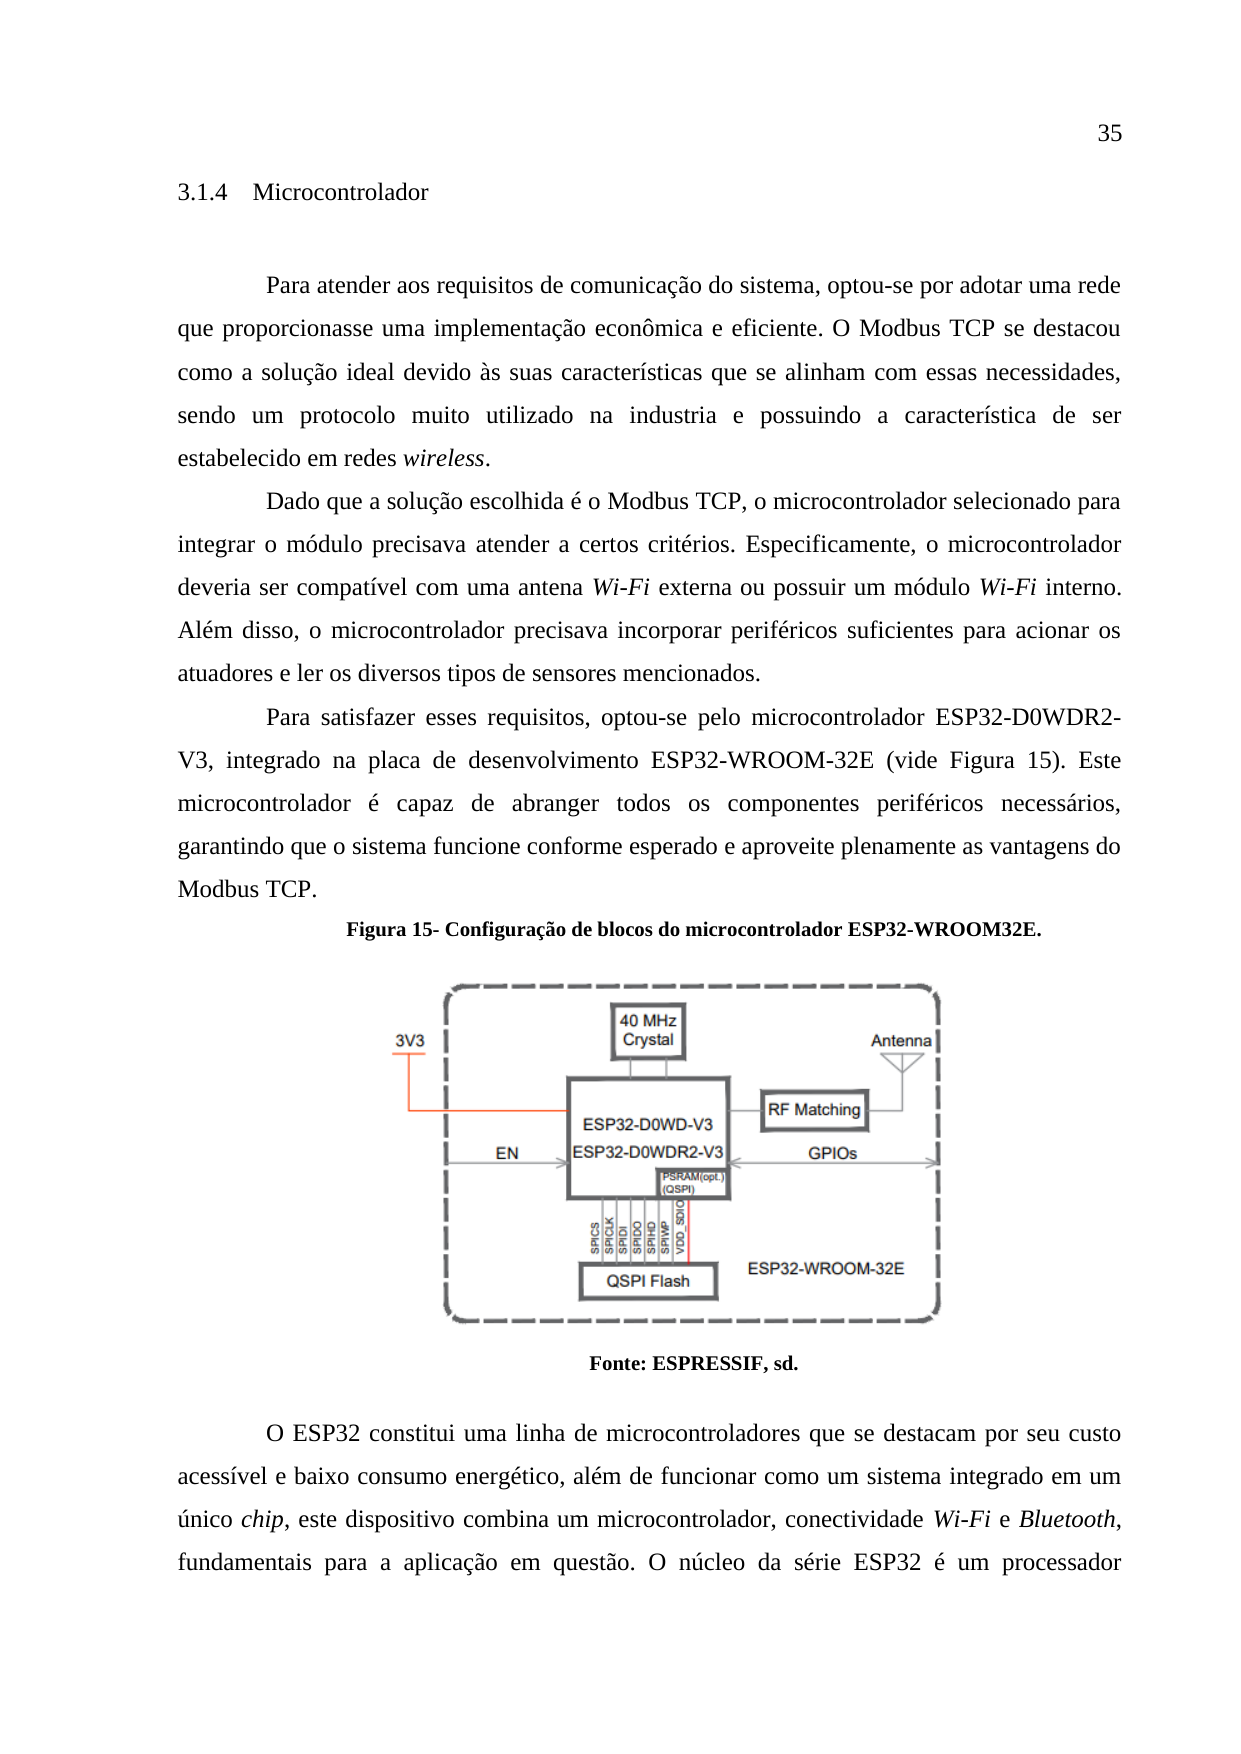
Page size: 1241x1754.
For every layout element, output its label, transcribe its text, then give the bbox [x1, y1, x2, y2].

text Para atender aos requisitos de comunicação do sistema, optou-se por adotar uma rede que proporcionasse uma implementação econômica e eficiente. O Modbus TCP se destacou como a solução ideal devido às suas características que se alinham com essas necessidades, sendo um protocolo muito utilizado na industria e possuindo a característica de ser estabelecido em redes wireless. [177, 270, 1122, 472]
text Para satisfazer esses requisitos, optou-se pelo microcontrolador ESP32-D0WDR2-V3, integrado na placa de desenvolvimento ESP32-WROOM-32E (vide Figura 15). Este microcontrolador é capaz de abranger todos os componentes periféricos necessários, garantindo que o sistema funcione conforme esperado e aproveite plenamente as vantagens do Modbus TCP. [177, 702, 1122, 903]
text Fonte: ESPRESSIF, sd. [177, 1351, 1122, 1375]
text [177, 1418, 1122, 1576]
picture [356, 960, 1032, 1337]
text Dado que a solução escolhida é o Modbus TCP, o microcontrolador selecionado para integrar o módulo precisava atender a certos critérios. Especificamente, o microcontrolador deveria ser compatível com uma antena Wi-Fi externa ou possuir um módulo Wi-Fi interno. Além disso, o microcontrolador precisava incorporar periféricos suficientes para acionar os atuadores e ler os diversos tipos de sensores mencionados. [177, 486, 1122, 687]
subtitle Microcontrolador [177, 177, 1122, 206]
text Figura 15- Configuração de blocos do microcontrolador ESP32-WROOM32E. [177, 917, 1122, 941]
